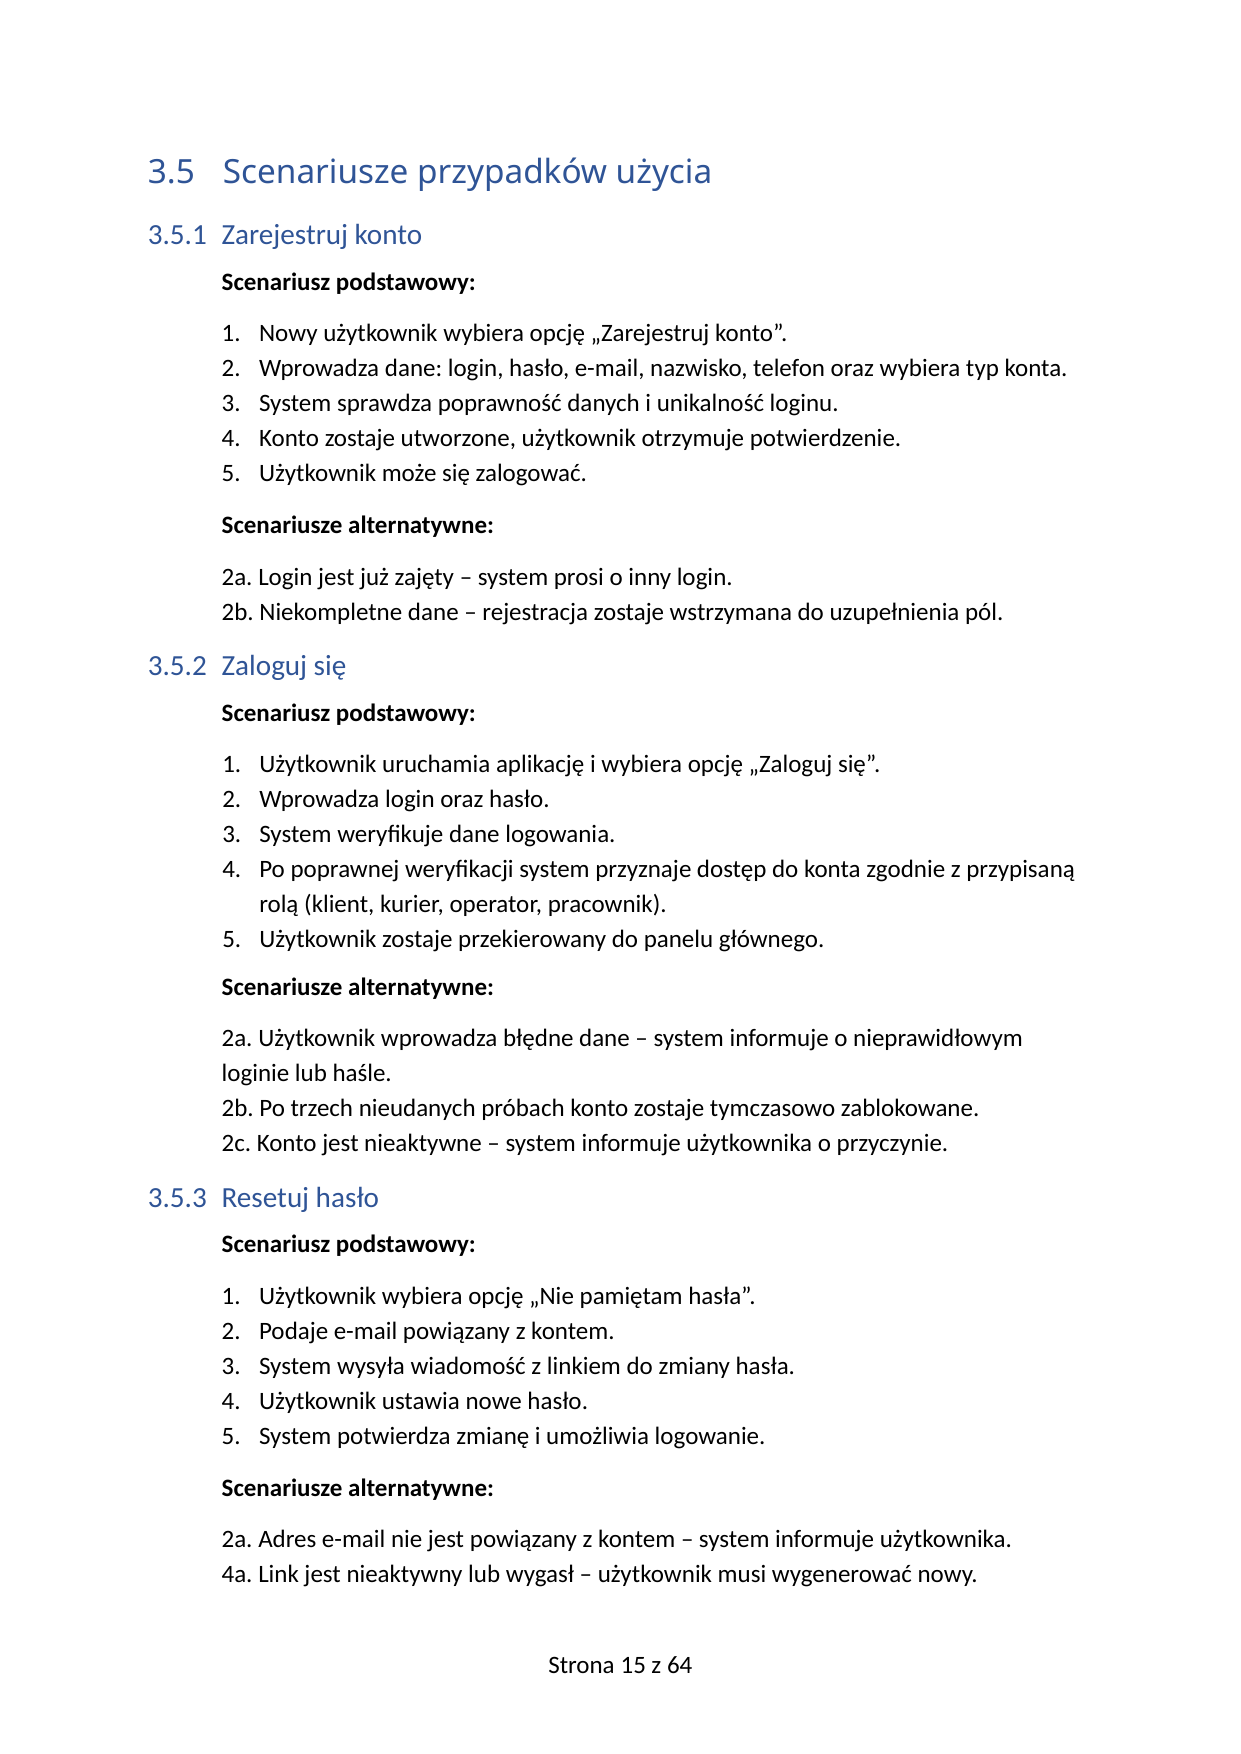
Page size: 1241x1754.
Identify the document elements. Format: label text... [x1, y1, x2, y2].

list Użytkownik uruchamia aplikację i wybiera opcję „Zaloguj się”. [222, 748, 1093, 779]
list Użytkownik zostaje przekierowany do panelu głównego. [222, 923, 1093, 954]
list Użytkownik ustawia nowe hasło. [221, 1385, 1093, 1416]
list System wysyła wiadomość z linkiem do zmiany hasła. [221, 1350, 1093, 1381]
text Scenariusze alternatywne: [221, 1472, 1093, 1502]
text Scenariusz podstawowy: [148, 266, 1093, 296]
text Scenariusze alternatywne: [185, 971, 1093, 1001]
list Po poprawnej weryfikacji system przyznaje dostęp do konta zgodnie z przypisaną rolą (klient, kurier, operator, pracownik). [222, 853, 1093, 919]
text 2a. Adres e-mail nie jest powiązany z kontem – system informuje użytkownika. [221, 1523, 1093, 1554]
list System sprawdza poprawność danych i unikalność loginu. [221, 387, 1093, 418]
list Nowy użytkownik wybiera opcję „Zarejestruj konto”. [221, 317, 1093, 348]
text 2a. Użytkownik wprowadza błędne dane – system informuje o nieprawidłowym loginie lub haśle. [221, 1022, 1093, 1088]
text 2b. Niekompletne dane – rejestracja zostaje wstrzymana do uzupełnienia pól. [221, 596, 1093, 626]
list System potwierdza zmianę i umożliwia logowanie. [221, 1420, 1093, 1451]
text 2c. Konto jest nieaktywne – system informuje użytkownika o przyczynie. [221, 1127, 1093, 1158]
text Scenariusze alternatywne: [148, 509, 1093, 539]
text Scenariusz podstawowy: [185, 697, 1093, 727]
text 4a. Link jest nieaktywny lub wygasł – użytkownik musi wygenerować nowy. [221, 1558, 1093, 1589]
list Wprowadza login oraz hasło. [222, 783, 1093, 814]
list Użytkownik wybiera opcję „Nie pamiętam hasła”. [221, 1280, 1093, 1311]
subtitle 3.5.1 Zarejestruj konto [148, 216, 1093, 252]
subtitle 3.5.2 Zaloguj się [148, 647, 1093, 683]
text 2a. Login jest już zajęty – system prosi o inny login. [221, 561, 1093, 591]
text Scenariusz podstawowy: [221, 1228, 1093, 1259]
list System weryfikuje dane logowania. [222, 818, 1093, 849]
text 2b. Po trzech nieudanych próbach konto zostaje tymczasowo zablokowane. [221, 1092, 1093, 1123]
list Podaje e-mail powiązany z kontem. [221, 1315, 1093, 1346]
list Użytkownik może się zalogować. [221, 457, 1093, 488]
list Wprowadza dane: login, hasło, e-mail, nazwisko, telefon oraz wybiera typ konta. [221, 352, 1093, 383]
list Konto zostaje utworzone, użytkownik otrzymuje potwierdzenie. [221, 422, 1093, 453]
subtitle Scenariusze przypadków użycia [148, 148, 1093, 193]
subtitle 3.5.3 Resetuj hasło [148, 1179, 1093, 1215]
